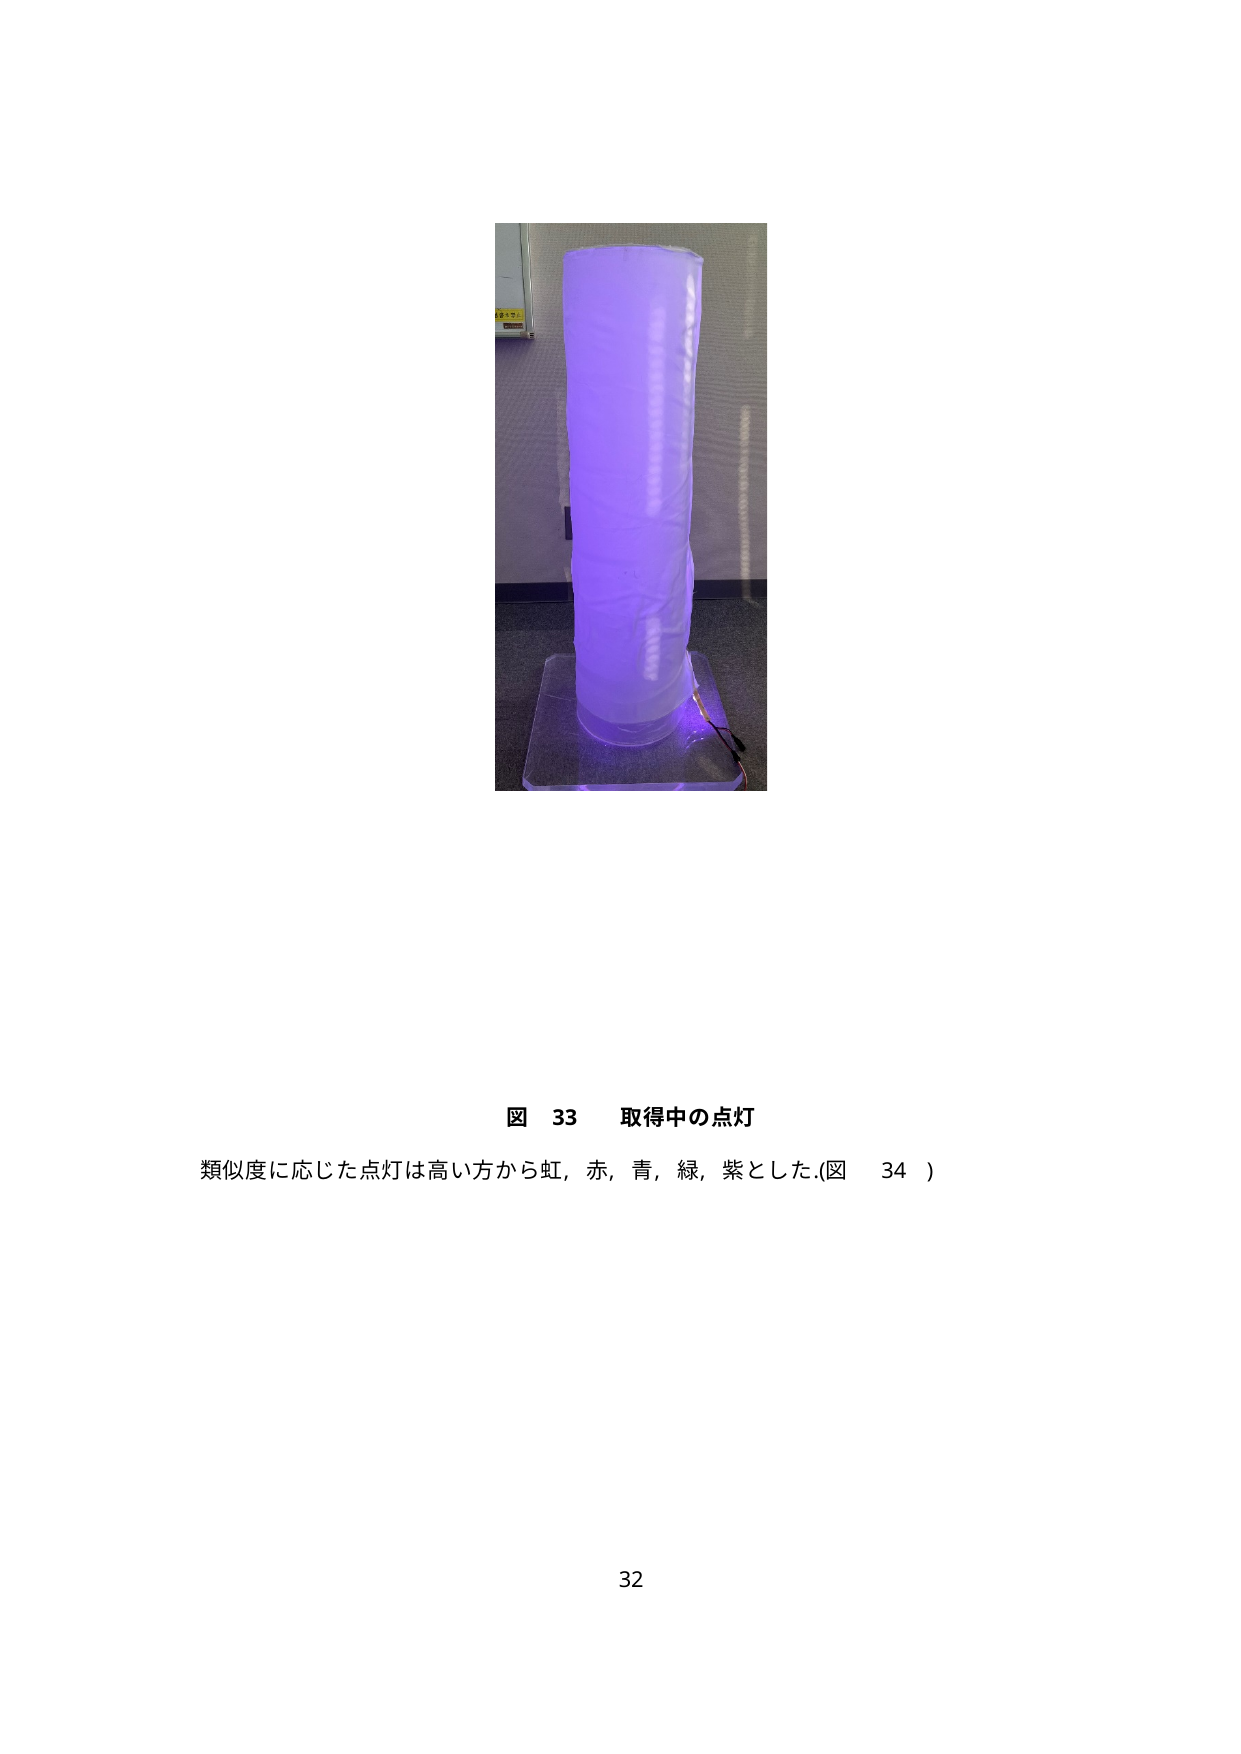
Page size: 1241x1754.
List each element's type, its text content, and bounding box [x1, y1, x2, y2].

picture [495, 223, 768, 791]
text 類似度に応じた点灯は高い方から虹,赤,青,緑,紫とした.(図 34) [177, 1150, 1063, 1187]
